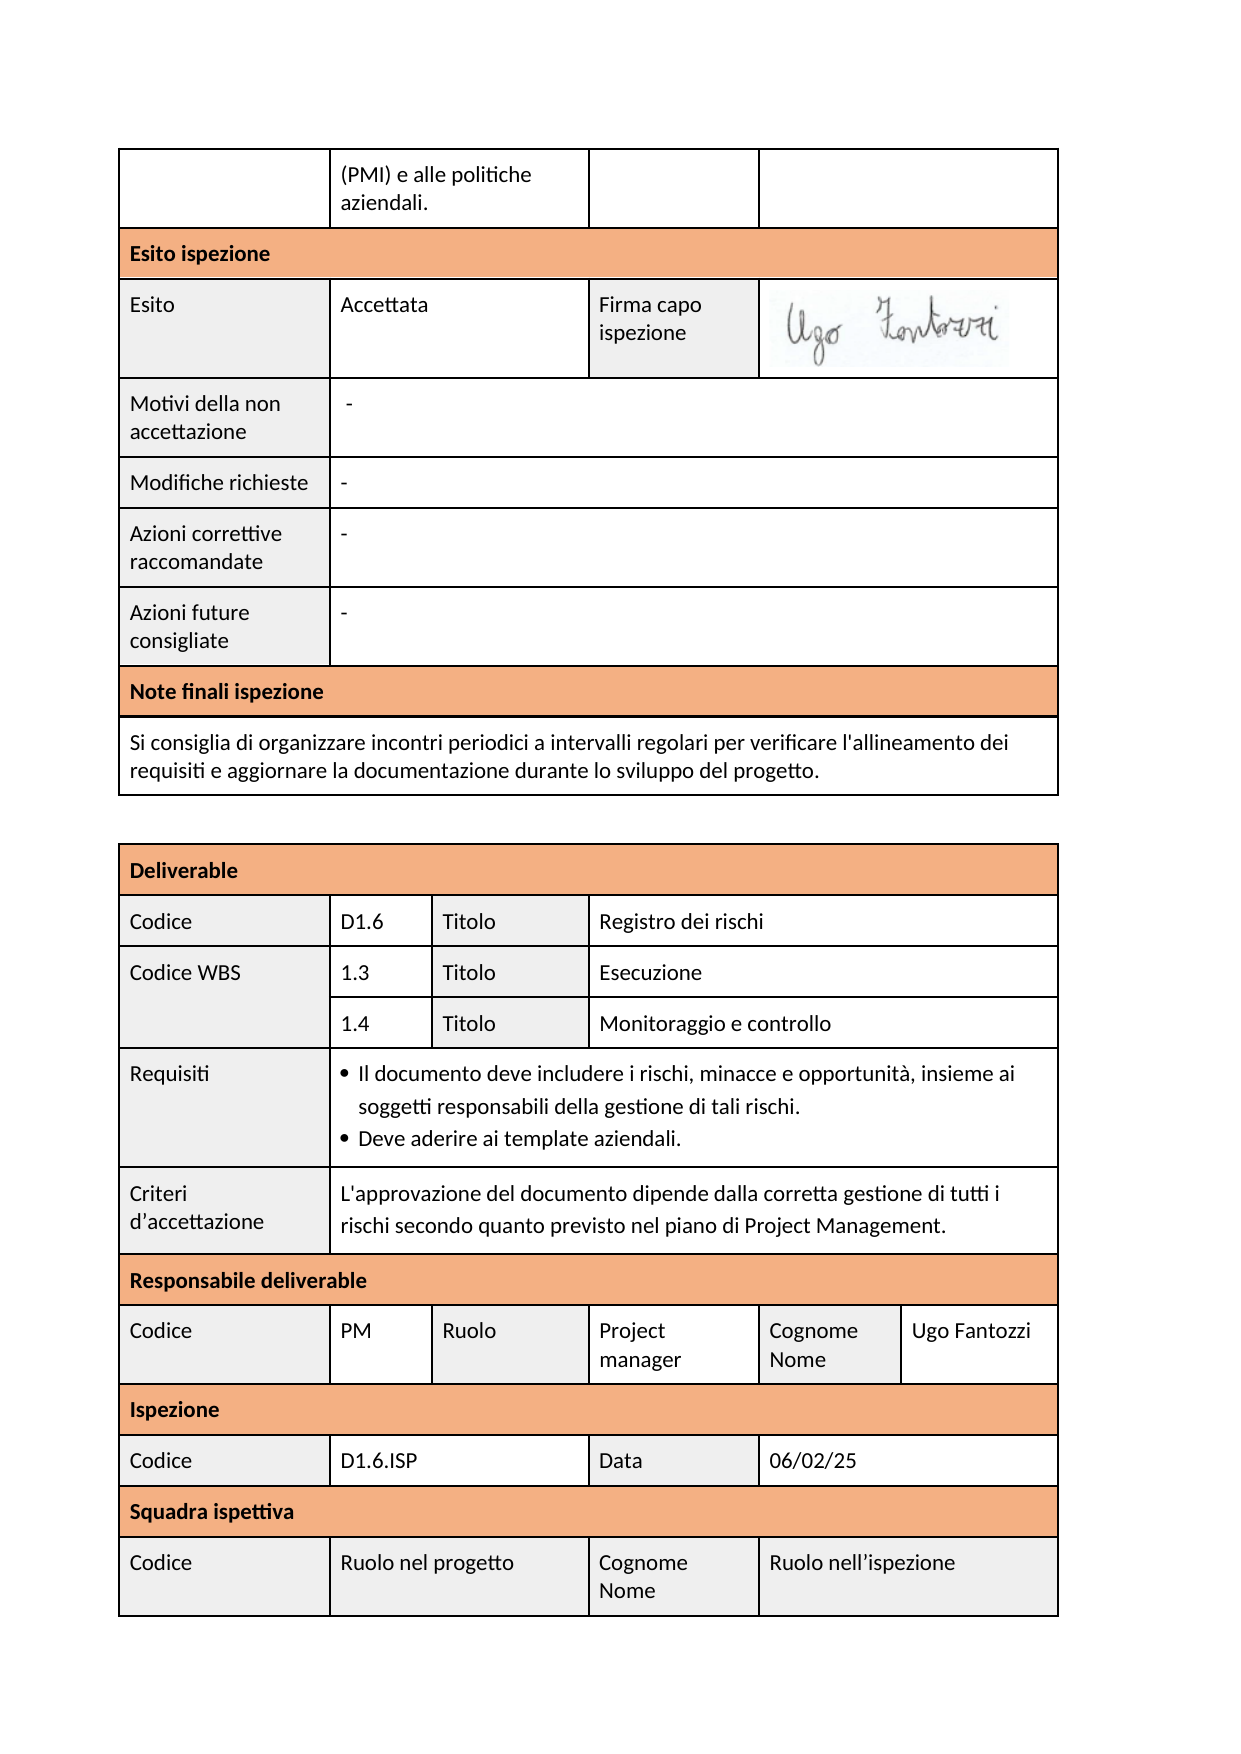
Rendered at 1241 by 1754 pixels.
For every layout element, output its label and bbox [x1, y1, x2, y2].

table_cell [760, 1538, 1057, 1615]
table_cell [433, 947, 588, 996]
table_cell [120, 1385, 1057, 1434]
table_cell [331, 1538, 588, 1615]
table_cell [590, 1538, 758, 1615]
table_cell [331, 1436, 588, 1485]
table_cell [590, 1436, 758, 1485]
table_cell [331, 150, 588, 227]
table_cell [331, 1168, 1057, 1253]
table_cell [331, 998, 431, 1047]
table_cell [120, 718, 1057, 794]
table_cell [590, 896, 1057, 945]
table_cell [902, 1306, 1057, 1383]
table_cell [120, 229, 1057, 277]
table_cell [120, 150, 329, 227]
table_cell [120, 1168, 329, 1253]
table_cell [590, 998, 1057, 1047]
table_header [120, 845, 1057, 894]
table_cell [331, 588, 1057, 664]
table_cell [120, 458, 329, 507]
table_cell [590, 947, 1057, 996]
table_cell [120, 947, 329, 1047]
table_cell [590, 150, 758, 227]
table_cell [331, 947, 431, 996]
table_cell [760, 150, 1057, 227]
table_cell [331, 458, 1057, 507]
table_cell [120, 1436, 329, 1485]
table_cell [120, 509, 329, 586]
picture [769, 290, 1010, 367]
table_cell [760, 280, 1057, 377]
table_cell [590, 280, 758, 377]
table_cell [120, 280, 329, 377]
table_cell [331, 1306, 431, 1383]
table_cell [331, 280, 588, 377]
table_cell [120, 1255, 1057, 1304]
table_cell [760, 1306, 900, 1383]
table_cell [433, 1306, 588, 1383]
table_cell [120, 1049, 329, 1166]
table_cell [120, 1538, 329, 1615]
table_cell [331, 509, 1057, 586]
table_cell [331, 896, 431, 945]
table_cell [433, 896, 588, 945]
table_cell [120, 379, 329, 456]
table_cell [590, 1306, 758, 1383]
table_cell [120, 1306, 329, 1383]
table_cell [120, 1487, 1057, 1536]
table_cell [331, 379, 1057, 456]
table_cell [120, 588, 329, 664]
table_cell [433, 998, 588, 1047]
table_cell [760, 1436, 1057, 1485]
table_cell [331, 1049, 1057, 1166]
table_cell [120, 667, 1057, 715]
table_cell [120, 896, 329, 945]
